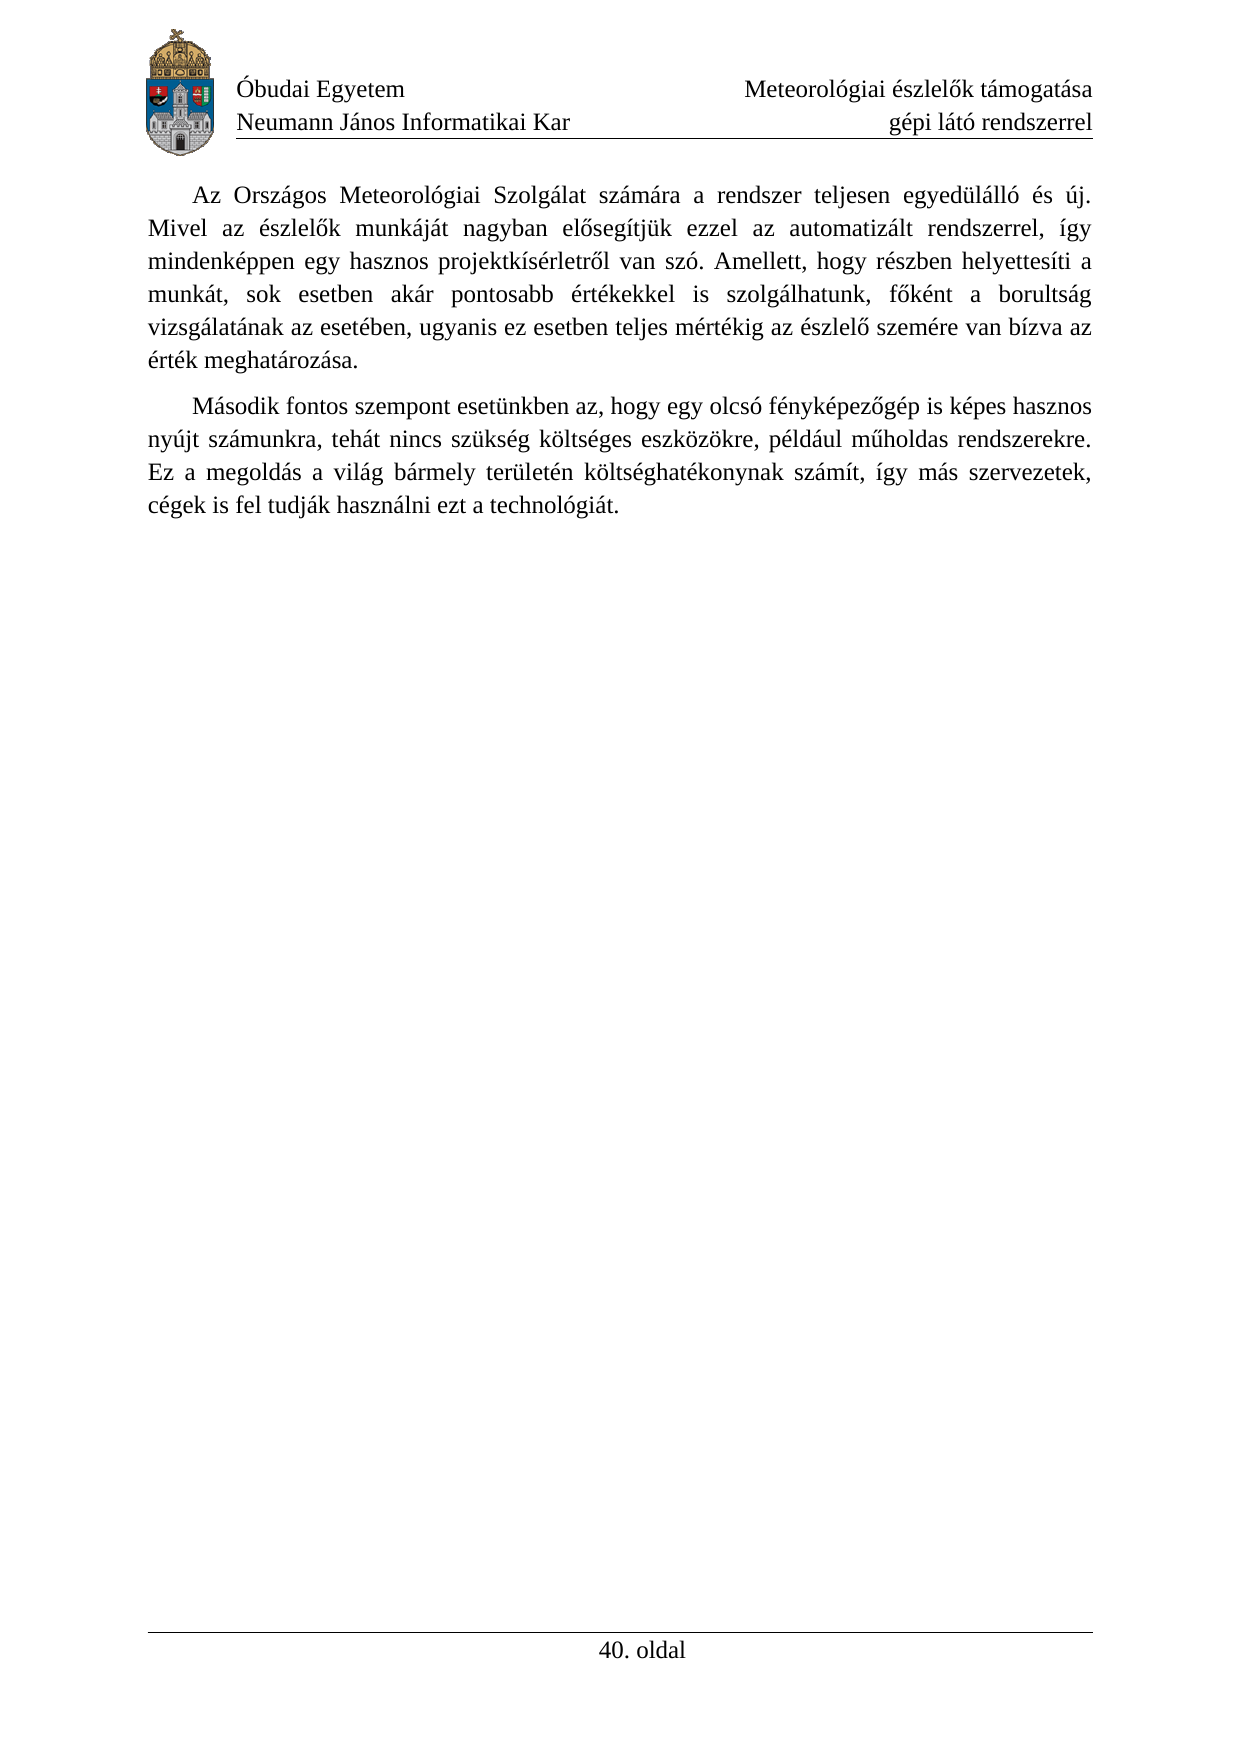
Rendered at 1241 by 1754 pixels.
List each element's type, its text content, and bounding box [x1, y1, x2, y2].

text Második fontos szempont esetünkben az, hogy egy olcsó fényképezőgép is képes hasznos nyújt számunkra, tehát nincs szükség költséges eszközökre, például műholdas rendszerekre. Ez a megoldás a világ bármely területén költséghatékonynak számít, így más szervezetek, cégek is fel tudják használni ezt a technológiát. [148, 391, 1093, 519]
picture [146, 28, 215, 157]
text Az Országos Meteorológiai Szolgálat számára a rendszer teljesen egyedülálló és új. Mivel az észlelők munkáját nagyban elősegítjük ezzel az automatizált rendszerrel, így mindenképpen egy hasznos projektkísérletről van szó. Amellett, hogy részben helyettesíti a munkát, sok esetben akár pontosabb értékekkel is szolgálhatunk, főként a borultság vizsgálatának az esetében, ugyanis ez esetben teljes mértékig az észlelő szemére van bízva az érték meghatározása. [148, 180, 1093, 374]
